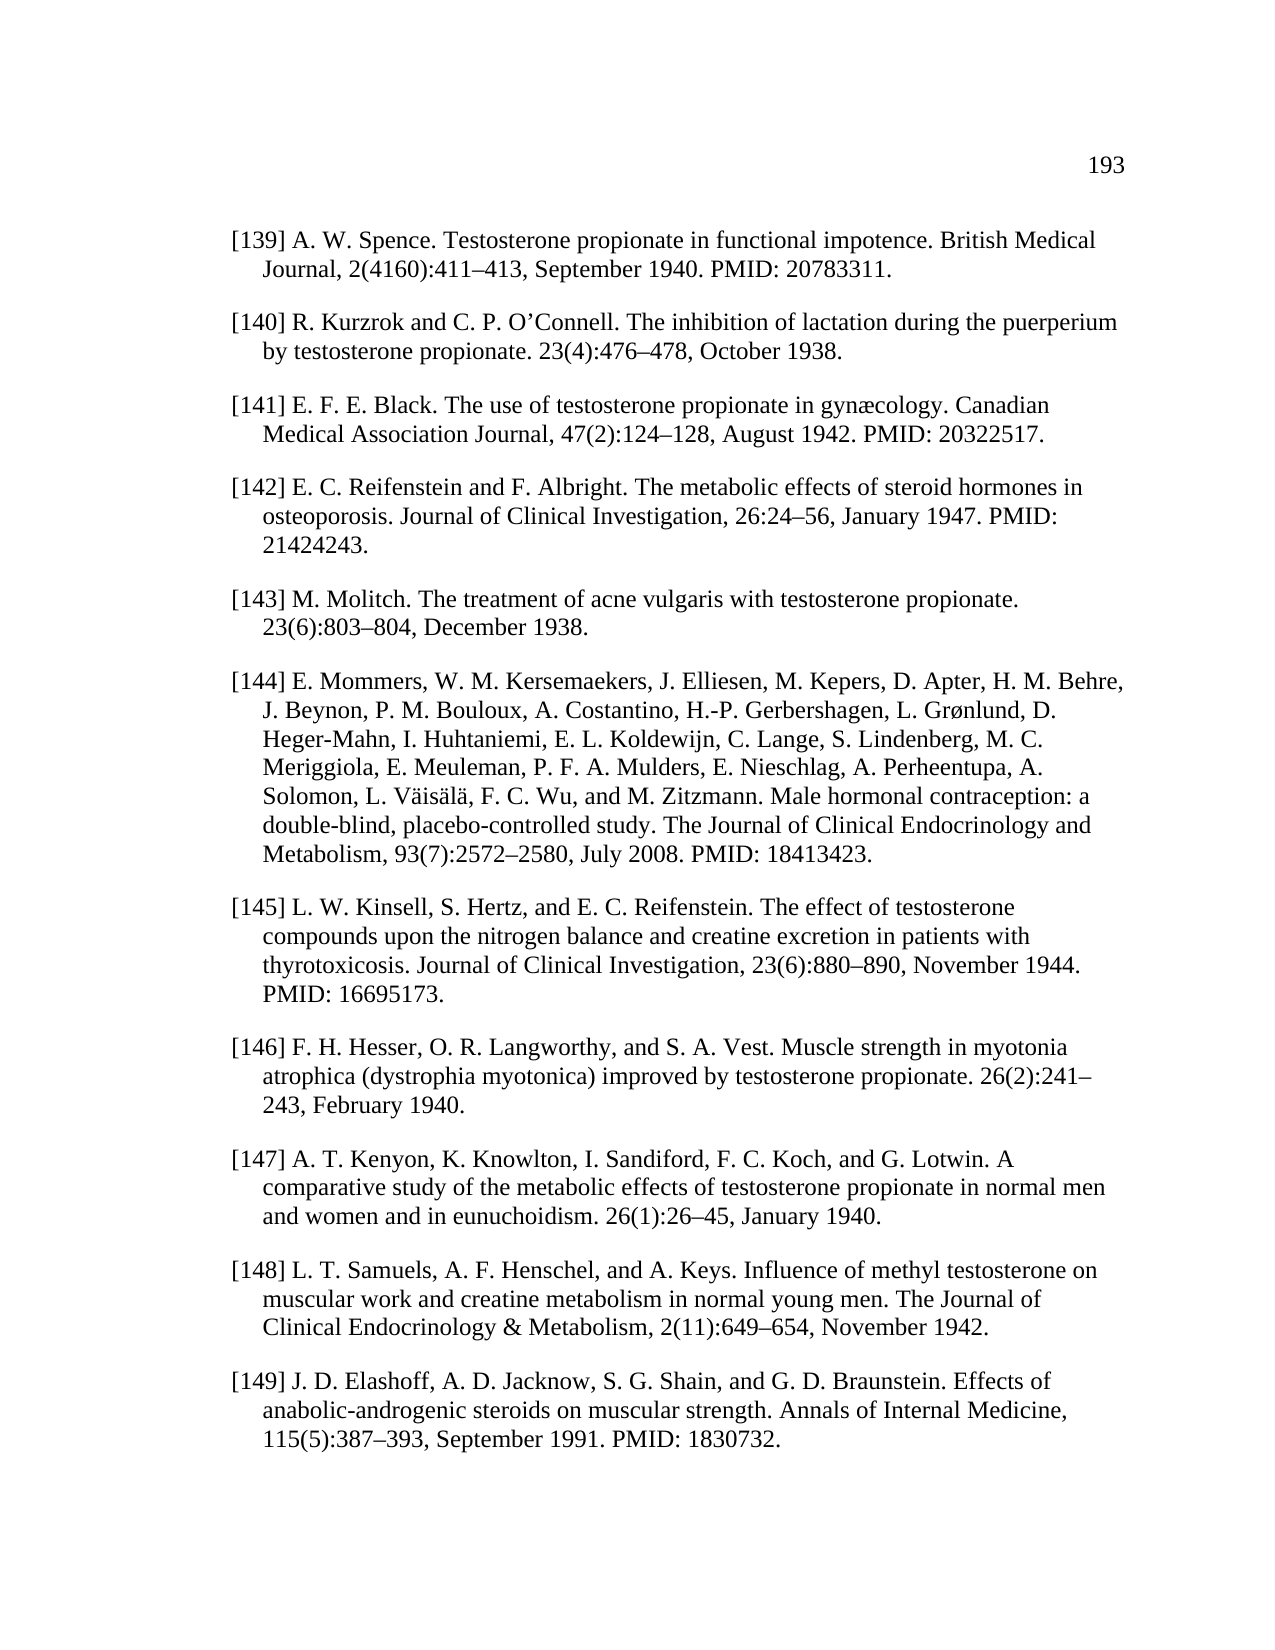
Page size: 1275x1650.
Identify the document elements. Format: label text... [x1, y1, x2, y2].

text [139] A. W. Spence. Testosterone propionate in functional impotence. British Medical Journal, 2(4160):411–413, September 1940. PMID: 20783311. [225, 225, 1125, 282]
text [140] R. Kurzrok and C. P. O’Connell. The inhibition of lactation during the puerperium by testosterone propionate. 23(4):476–478, October 1938. [225, 307, 1125, 365]
text [149] J. D. Elashoff, A. D. Jacknow, S. G. Shain, and G. D. Braunstein. Effects of anabolic-androgenic steroids on muscular strength. Annals of Internal Medicine, 115(5):387–393, September 1991. PMID: 1830732. [225, 1366, 1125, 1452]
text [143] M. Molitch. The treatment of acne vulgaris with testosterone propionate. 23(6):803–804, December 1938. [225, 584, 1125, 641]
text [144] E. Mommers, W. M. Kersemaekers, J. Elliesen, M. Kepers, D. Apter, H. M. Behre, J. Beynon, P. M. Bouloux, A. Costantino, H.-P. Gerbershagen, L. Grønlund, D. Heger-Mahn, I. Huhtaniemi, E. L. Koldewijn, C. Lange, S. Lindenberg, M. C. Meriggiola, E. Meuleman, P. F. A. Mulders, E. Nieschlag, A. Perheentupa, A. Solomon, L. Väisälä, F. C. Wu, and M. Zitzmann. Male hormonal contraception: a double-blind, placebo-controlled study. The Journal of Clinical Endocrinology and Metabolism, 93(7):2572–2580, July 2008. PMID: 18413423. [225, 666, 1125, 867]
text [141] E. F. E. Black. The use of testosterone propionate in gynæcology. Canadian Medical Association Journal, 47(2):124–128, August 1942. PMID: 20322517. [225, 390, 1125, 447]
text [147] A. T. Kenyon, K. Knowlton, I. Sandiford, F. C. Koch, and G. Lotwin. A comparative study of the metabolic effects of testosterone propionate in normal men and women and in eunuchoidism. 26(1):26–45, January 1940. [225, 1144, 1125, 1230]
text [145] L. W. Kinsell, S. Hertz, and E. C. Reifenstein. The effect of testosterone compounds upon the nitrogen balance and creatine excretion in patients with thyrotoxicosis. Journal of Clinical Investigation, 23(6):880–890, November 1944. PMID: 16695173. [225, 892, 1125, 1007]
text [146] F. H. Hesser, O. R. Langworthy, and S. A. Vest. Muscle strength in myotonia atrophica (dystrophia myotonica) improved by testosterone propionate. 26(2):241–243, February 1940. [225, 1032, 1125, 1119]
text [142] E. C. Reifenstein and F. Albright. The metabolic effects of steroid hormones in osteoporosis. Journal of Clinical Investigation, 26:24–56, January 1947. PMID: 21424243. [225, 472, 1125, 559]
text [148] L. T. Samuels, A. F. Henschel, and A. Keys. Influence of methyl testosterone on muscular work and creatine metabolism in normal young men. The Journal of Clinical Endocrinology & Metabolism, 2(11):649–654, November 1942. [225, 1255, 1125, 1341]
